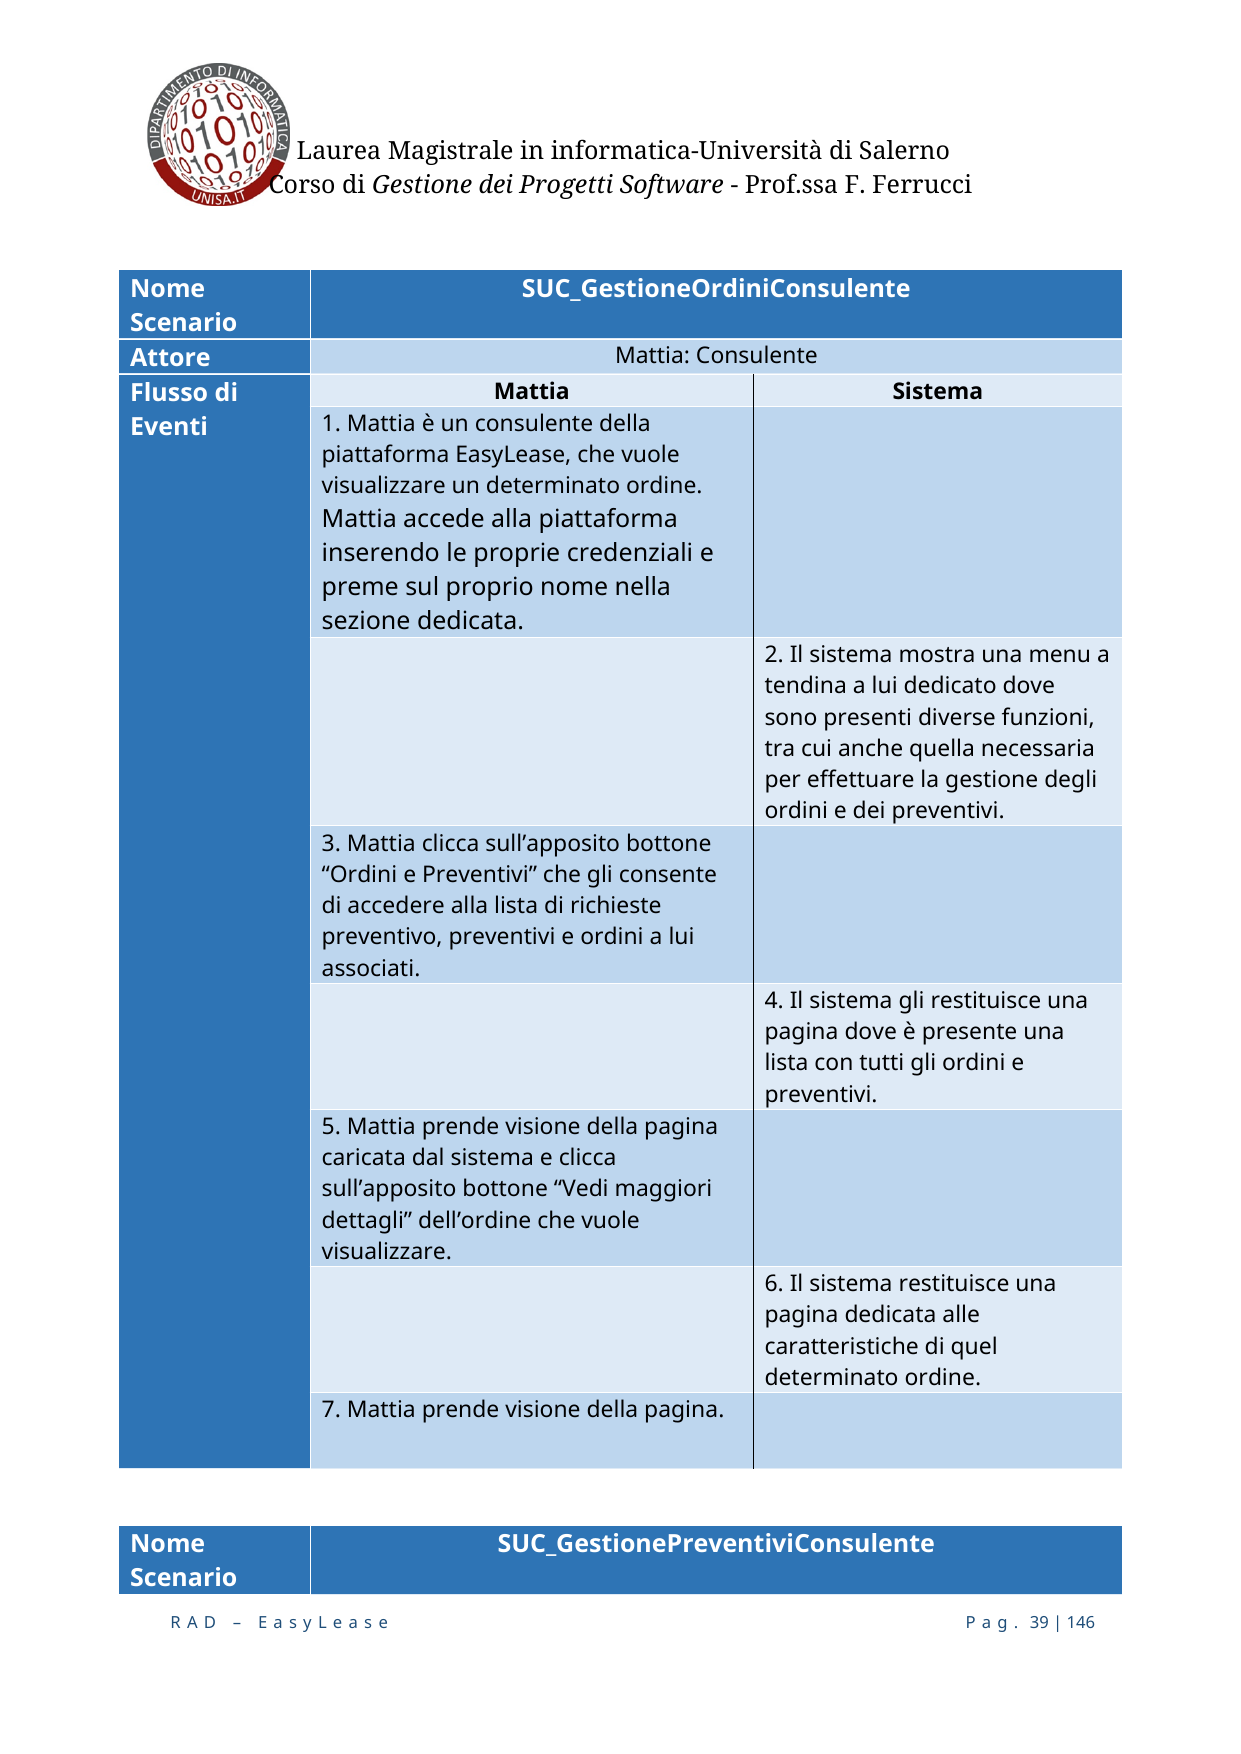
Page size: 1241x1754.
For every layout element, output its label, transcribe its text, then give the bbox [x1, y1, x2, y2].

table_cell Attore [119, 340, 310, 373]
table_header Nome Scenario [119, 1526, 310, 1594]
table_cell 6. Il sistema restituisce una pagina dedicata alle caratteristiche di quel determinato ordine. [754, 1267, 1122, 1392]
table_cell [311, 1267, 753, 1392]
table_cell 4. Il sistema gli restituisce una pagina dove è presente una lista con tutti gli ordini e preventivi. [754, 984, 1122, 1109]
table_cell [311, 984, 753, 1109]
picture [147, 63, 290, 206]
table_cell 3. Mattia clicca sull’apposito bottone “Ordini e Preventivi” che gli consente di accedere alla lista di richieste preventivo, preventivi e ordini a lui associati. [311, 826, 753, 983]
table_cell [311, 638, 753, 825]
table_cell 7. Mattia prende visione della pagina. [311, 1393, 753, 1468]
table_cell 2. Il sistema mostra una menu a tendina a lui dedicato dove sono presenti diverse funzioni, tra cui anche quella necessaria per effettuare la gestione degli ordini e dei preventivi. [754, 638, 1122, 825]
table_cell [754, 1393, 1122, 1468]
table_cell [754, 826, 1122, 983]
table_cell [754, 1110, 1122, 1266]
table_header Nome Scenario [119, 270, 310, 338]
table_header SUC_GestioneOrdiniConsulente [311, 270, 1122, 338]
table_cell Mattia [311, 375, 753, 406]
table_cell 1. Mattia è un consulente della piattaforma EasyLease, che vuole visualizzare un determinato ordine. Mattia accede alla piattaforma inserendo le proprie credenziali e preme sul proprio nome nella sezione dedicata. [311, 407, 753, 637]
table_cell Flusso di Eventi [119, 375, 310, 1468]
table_cell 5. Mattia prende visione della pagina caricata dal sistema e clicca sull’apposito bottone “Vedi maggiori dettagli” dell’ordine che vuole visualizzare. [311, 1110, 753, 1266]
table_cell Sistema [754, 375, 1122, 406]
table_cell [754, 407, 1122, 637]
table_header SUC_GestionePreventiviConsulente [311, 1526, 1122, 1594]
table_cell Mattia: Consulente [311, 340, 1122, 373]
